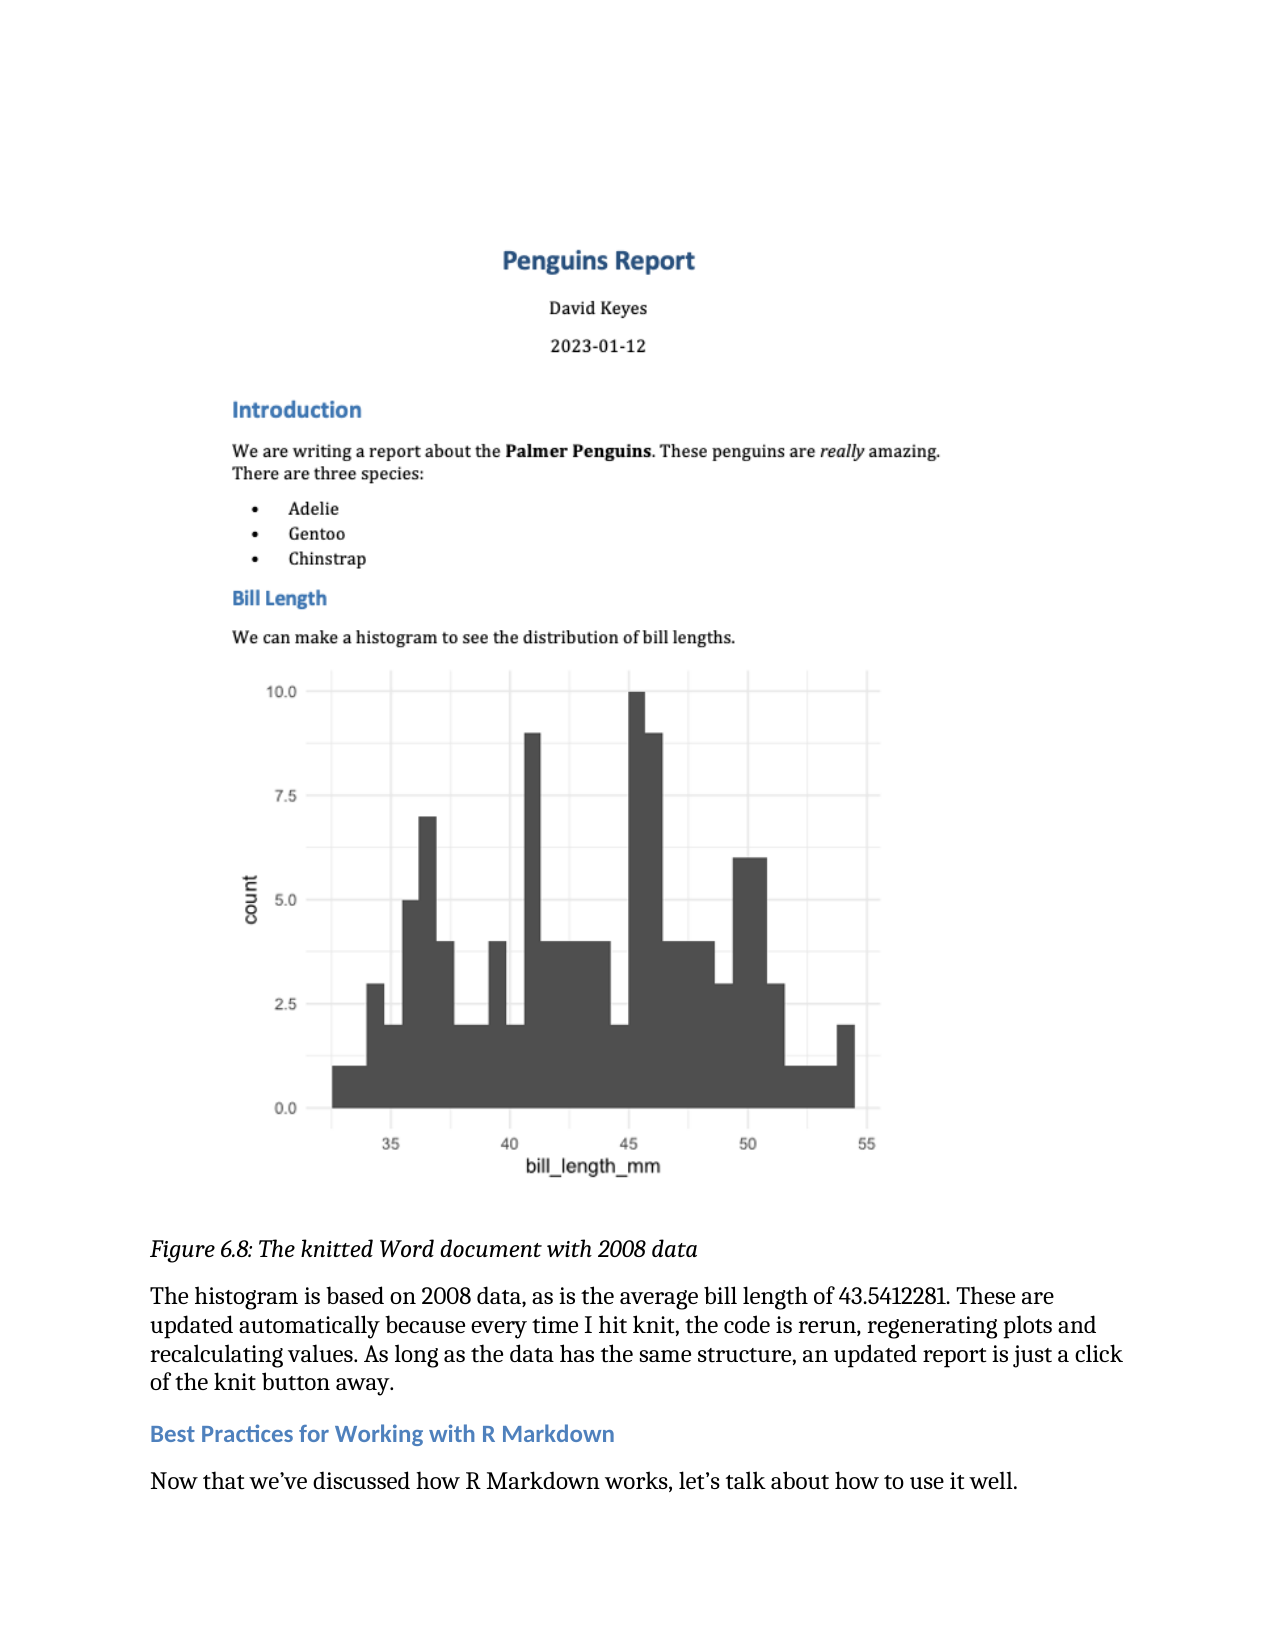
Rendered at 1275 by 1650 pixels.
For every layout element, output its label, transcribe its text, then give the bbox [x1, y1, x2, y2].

text Figure 6.8: The knitted Word document with 2008 data [150, 1234, 1125, 1263]
text Now that we’ve discussed how R Markdown works, let’s talk about how to use it well. [150, 1467, 1125, 1496]
subtitle Best Practices for Working with R Markdown [150, 1418, 1125, 1448]
text The histogram is based on 2008 data, as is the average bill length of 43.5412281. These are updated automatically because every time I hit knit, the code is rerun, regenerating plots and recalculating values. As long as the data has the same structure, an updated report is just a click of the knit button away. [150, 1282, 1125, 1397]
picture [168, 150, 1044, 1214]
